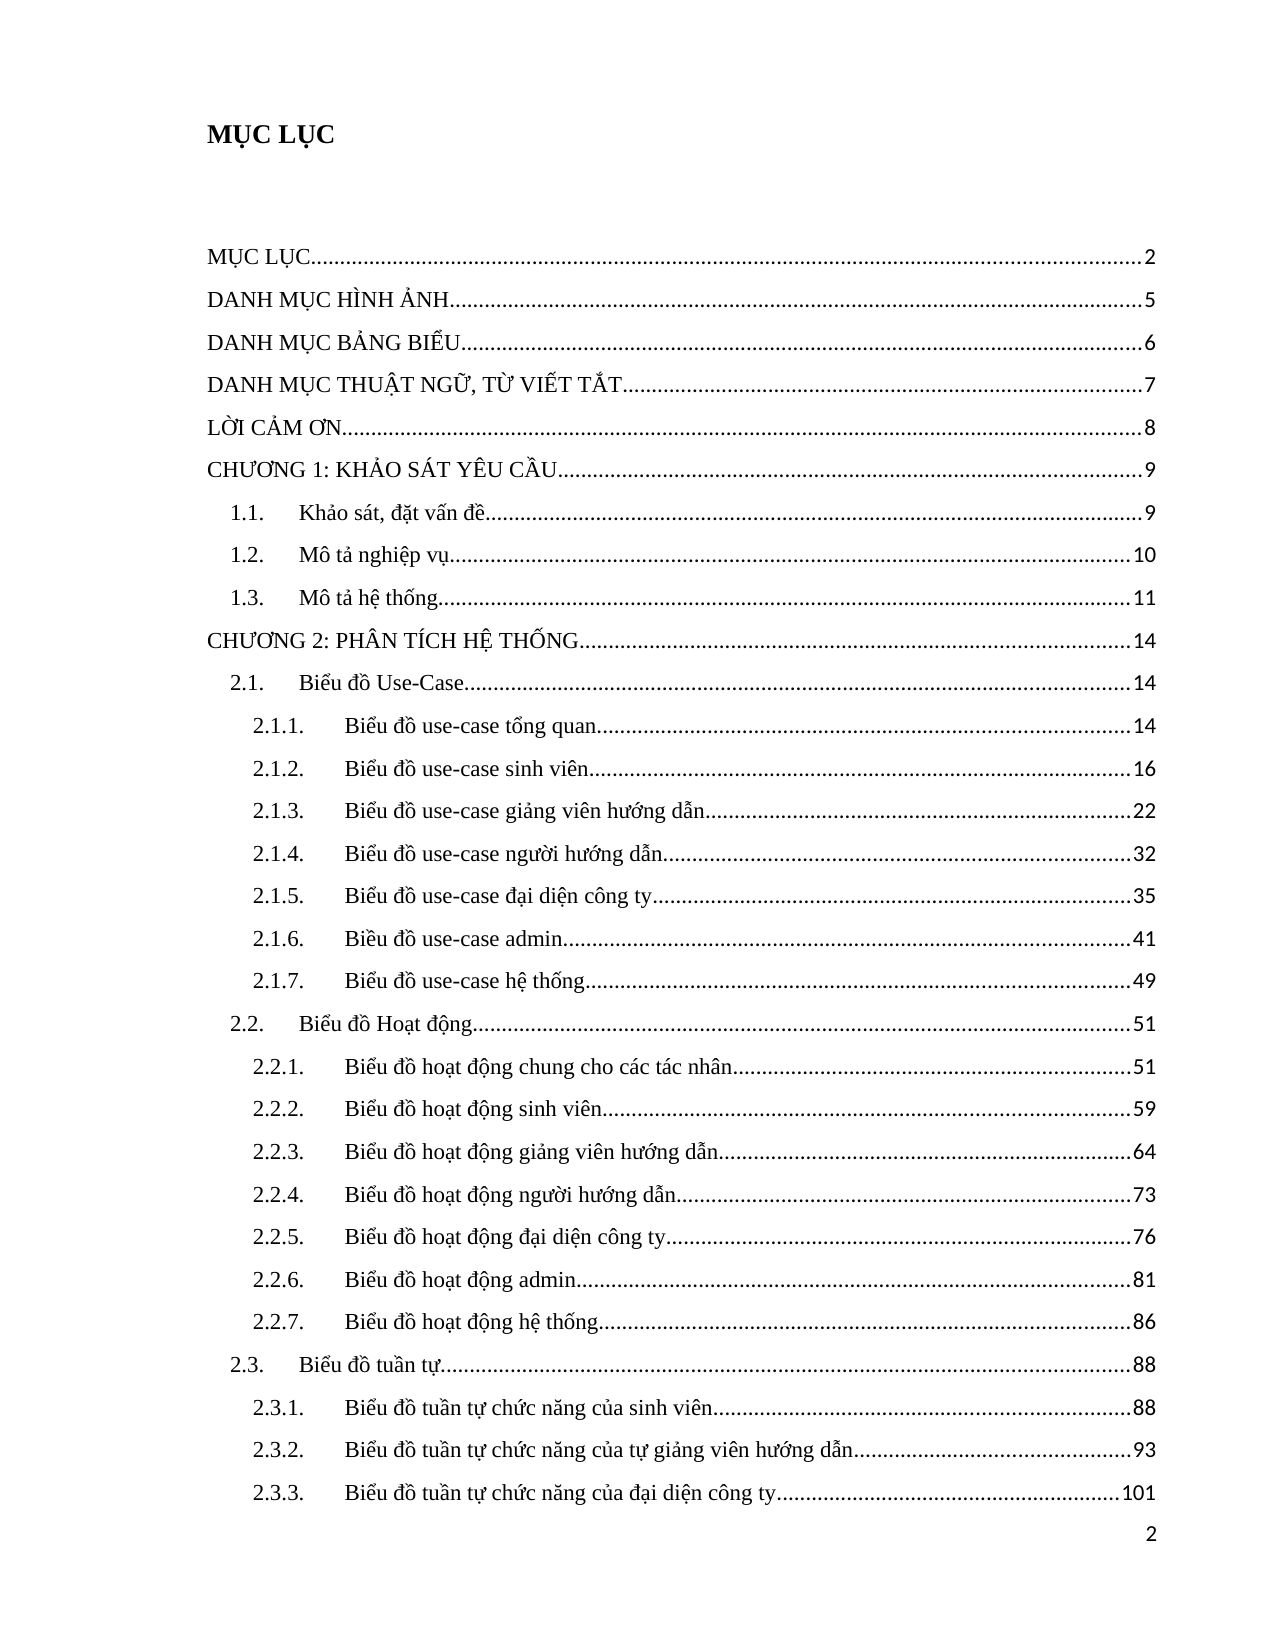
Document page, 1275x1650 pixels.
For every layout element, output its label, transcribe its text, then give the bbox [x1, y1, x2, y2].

subtitle MỤC LỤC [207, 118, 1157, 149]
